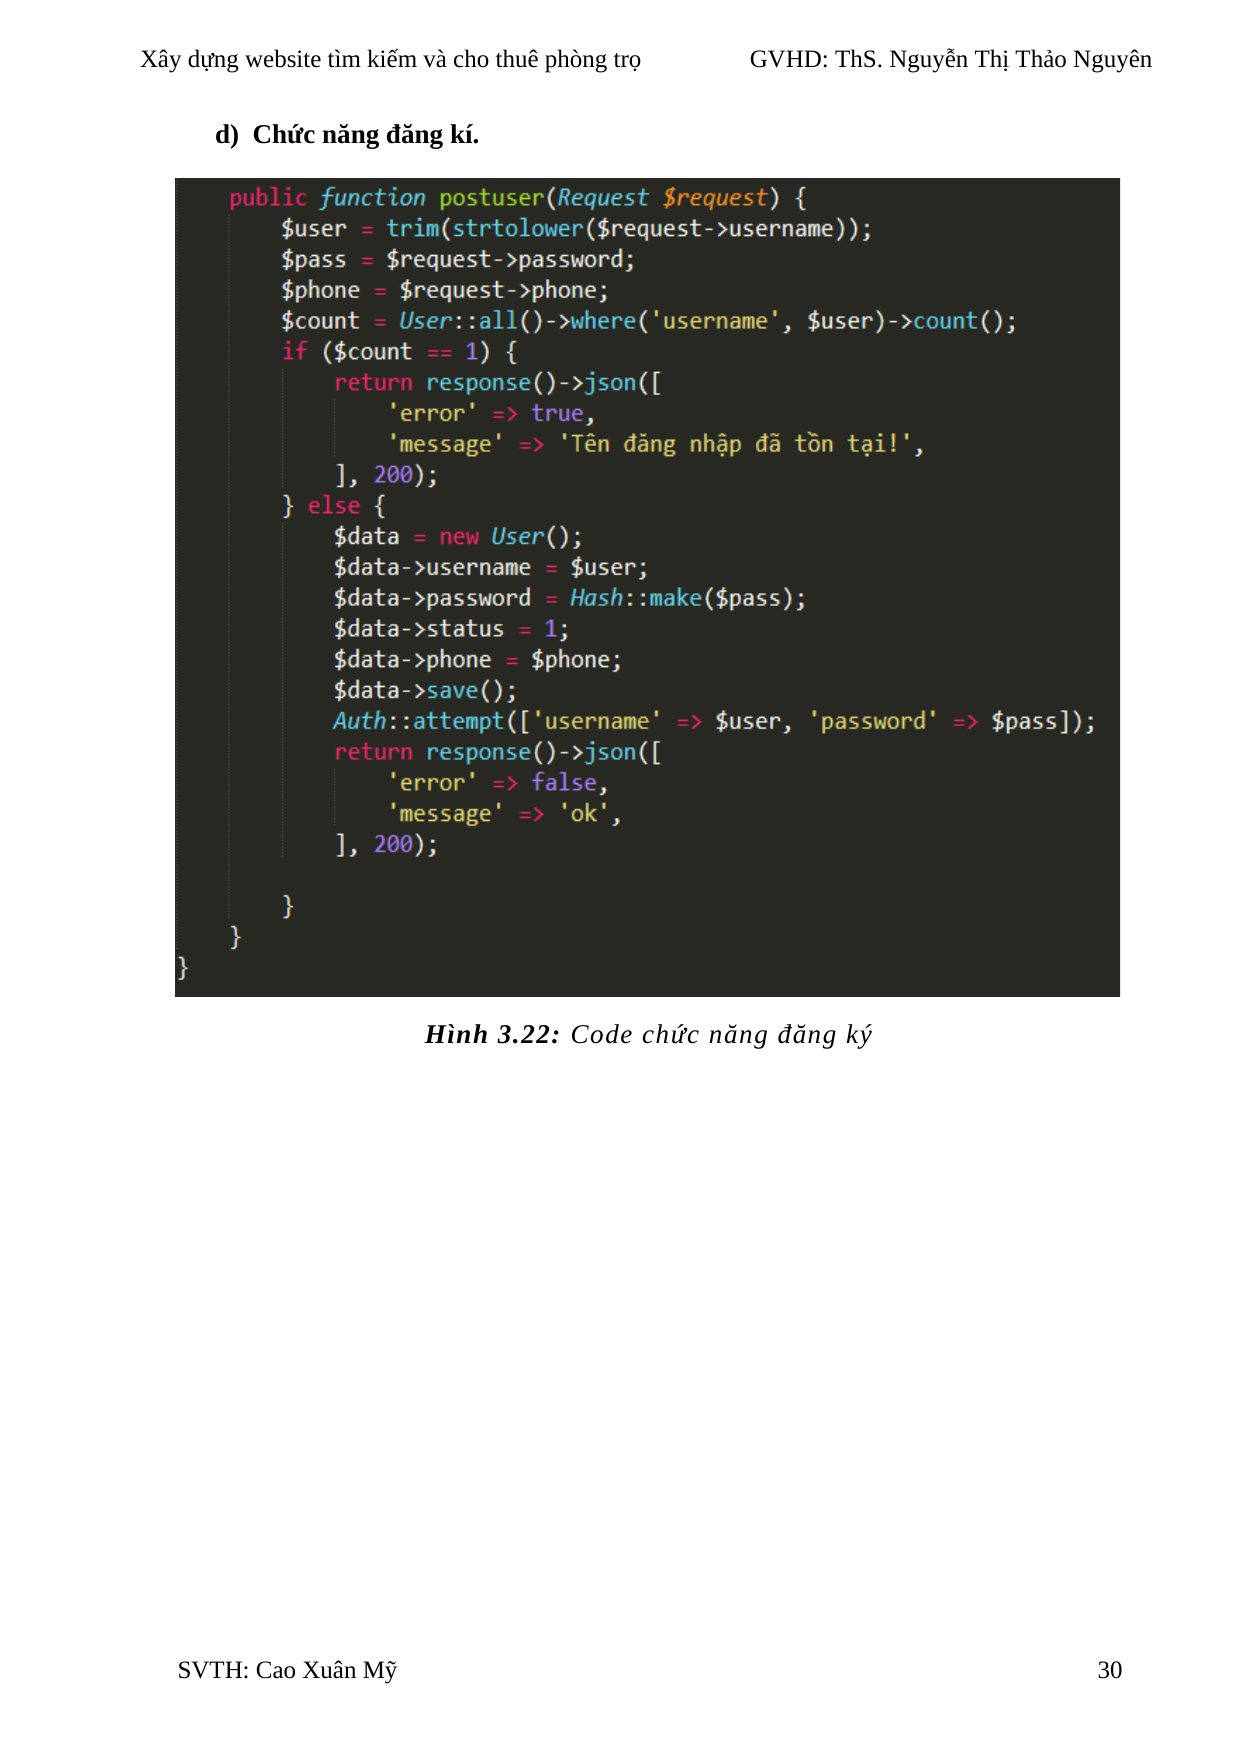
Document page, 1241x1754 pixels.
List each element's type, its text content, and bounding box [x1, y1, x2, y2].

picture [175, 178, 1121, 997]
list Chức năng đăng kí. [215, 118, 1122, 149]
